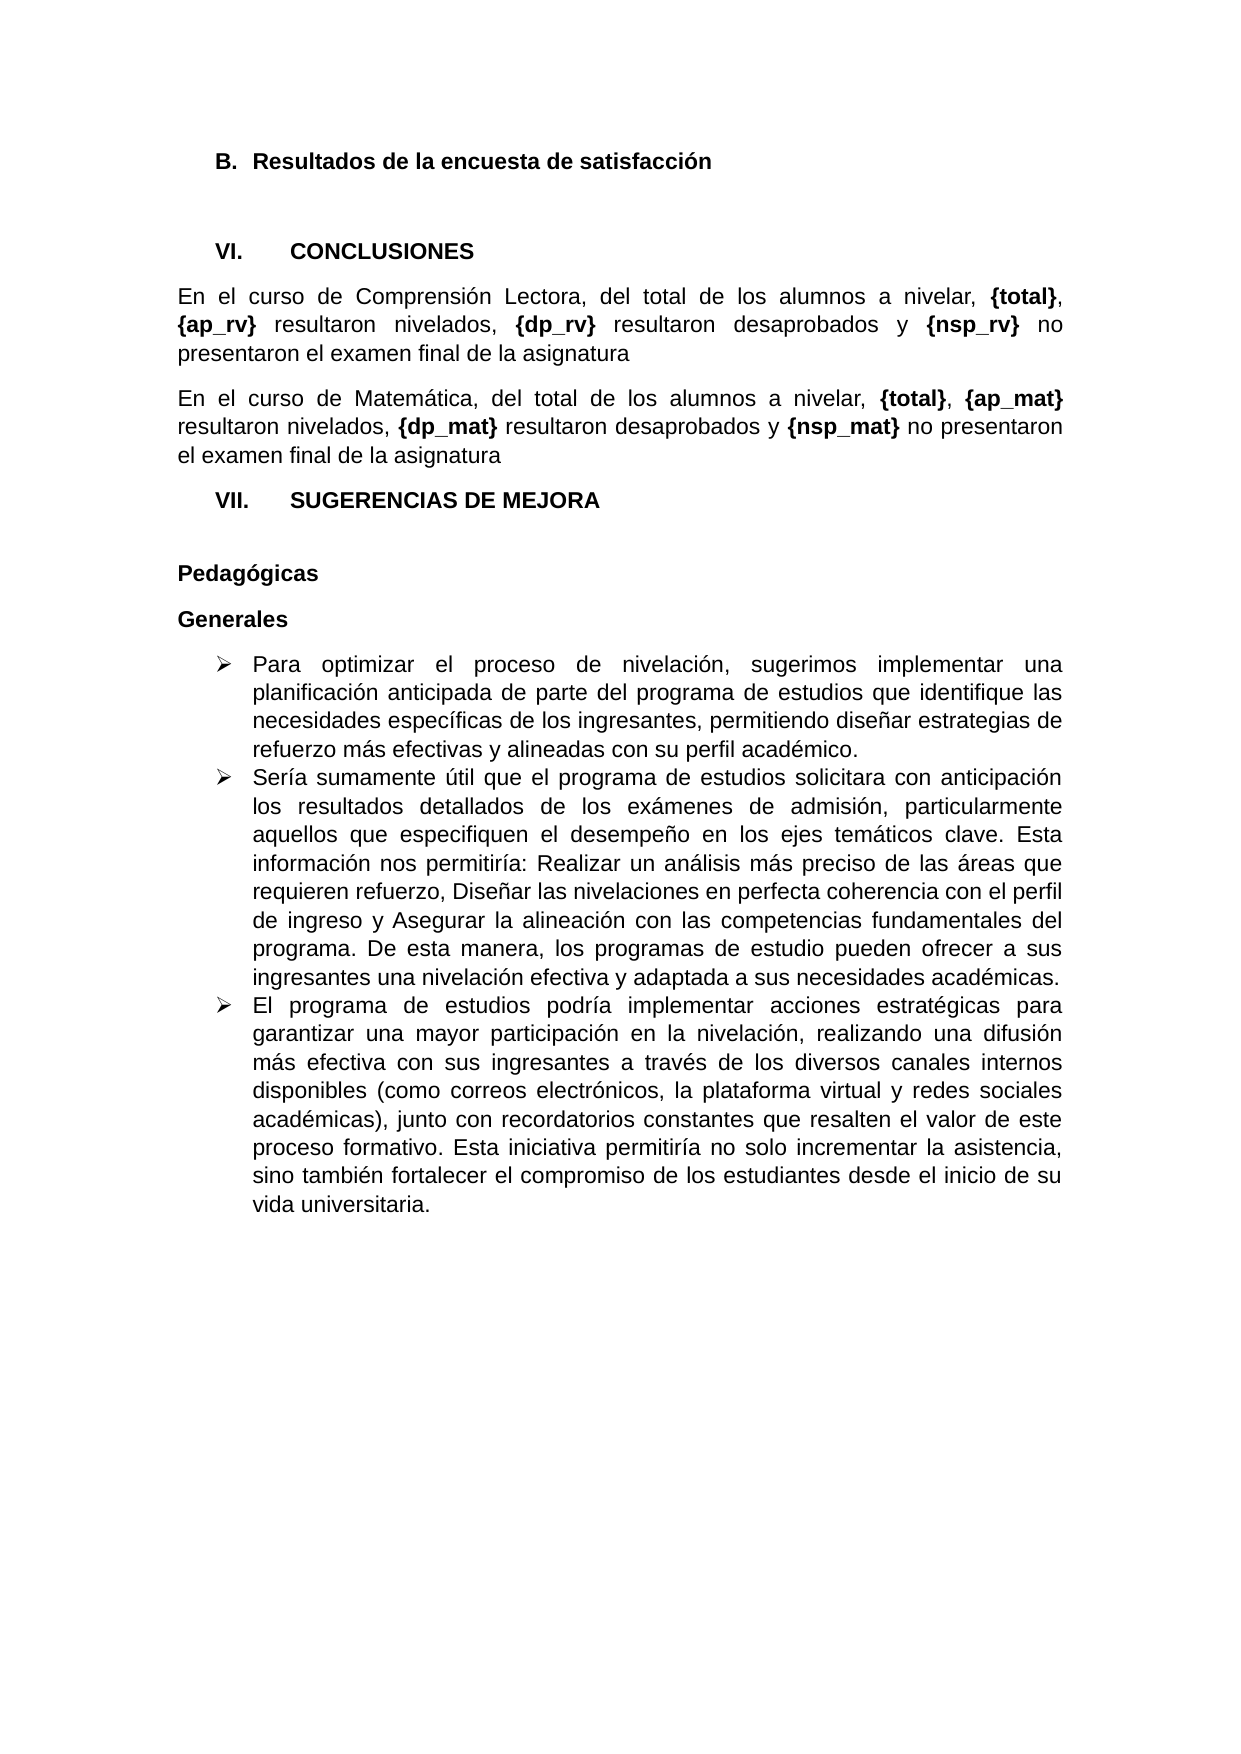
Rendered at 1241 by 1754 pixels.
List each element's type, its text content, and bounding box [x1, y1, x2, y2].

text Pedagógicas [177, 560, 1063, 587]
list CONCLUSIONES [215, 238, 1063, 264]
text En el curso de Comprensión Lectora, del total de los alumnos a nivelar, {total}, {ap_rv} resultaron nivelados, {dp_rv} resultaron desaprobados y {nsp_rv} no presentaron el examen final de la asignatura [177, 283, 1063, 366]
list Para optimizar el proceso de nivelación, sugerimos implementar una planificación anticipada de parte del programa de estudios que identifique las necesidades específicas de los ingresantes, permitiendo diseñar estrategias de refuerzo más efectivas y alineadas con su perfil académico. [215, 651, 1063, 762]
list Sería sumamente útil que el programa de estudios solicitara con anticipación los resultados detallados de los exámenes de admisión, particularmente aquellos que especifiquen el desempeño en los ejes temáticos clave. Esta información nos permitiría: Realizar un análisis más preciso de las áreas que requieren refuerzo, Diseñar las nivelaciones en perfecta coherencia con el perfil de ingreso y Asegurar la alineación con las competencias fundamentales del programa. De esta manera, los programas de estudio pueden ofrecer a sus ingresantes una nivelación efectiva y adaptada a sus necesidades académicas. [215, 764, 1063, 990]
text En el curso de Matemática, del total de los alumnos a nivelar, {total}, {ap_mat} resultaron nivelados, {dp_mat} resultaron desaprobados y {nsp_mat} no presentaron el examen final de la asignatura [177, 385, 1063, 468]
list Resultados de la encuesta de satisfacción [215, 148, 1063, 174]
list SUGERENCIAS DE MEJORA [215, 487, 1063, 513]
list El programa de estudios podría implementar acciones estratégicas para garantizar una mayor participación en la nivelación, realizando una difusión más efectiva con sus ingresantes a través de los diversos canales internos disponibles (como correos electrónicos, la plataforma virtual y redes sociales académicas), junto con recordatorios constantes que resalten el valor de este proceso formativo. Esta iniciativa permitiría no solo incrementar la asistencia, sino también fortalecer el compromiso de los estudiantes desde el inicio de su vida universitaria. [215, 992, 1063, 1217]
text Generales [177, 606, 1063, 632]
